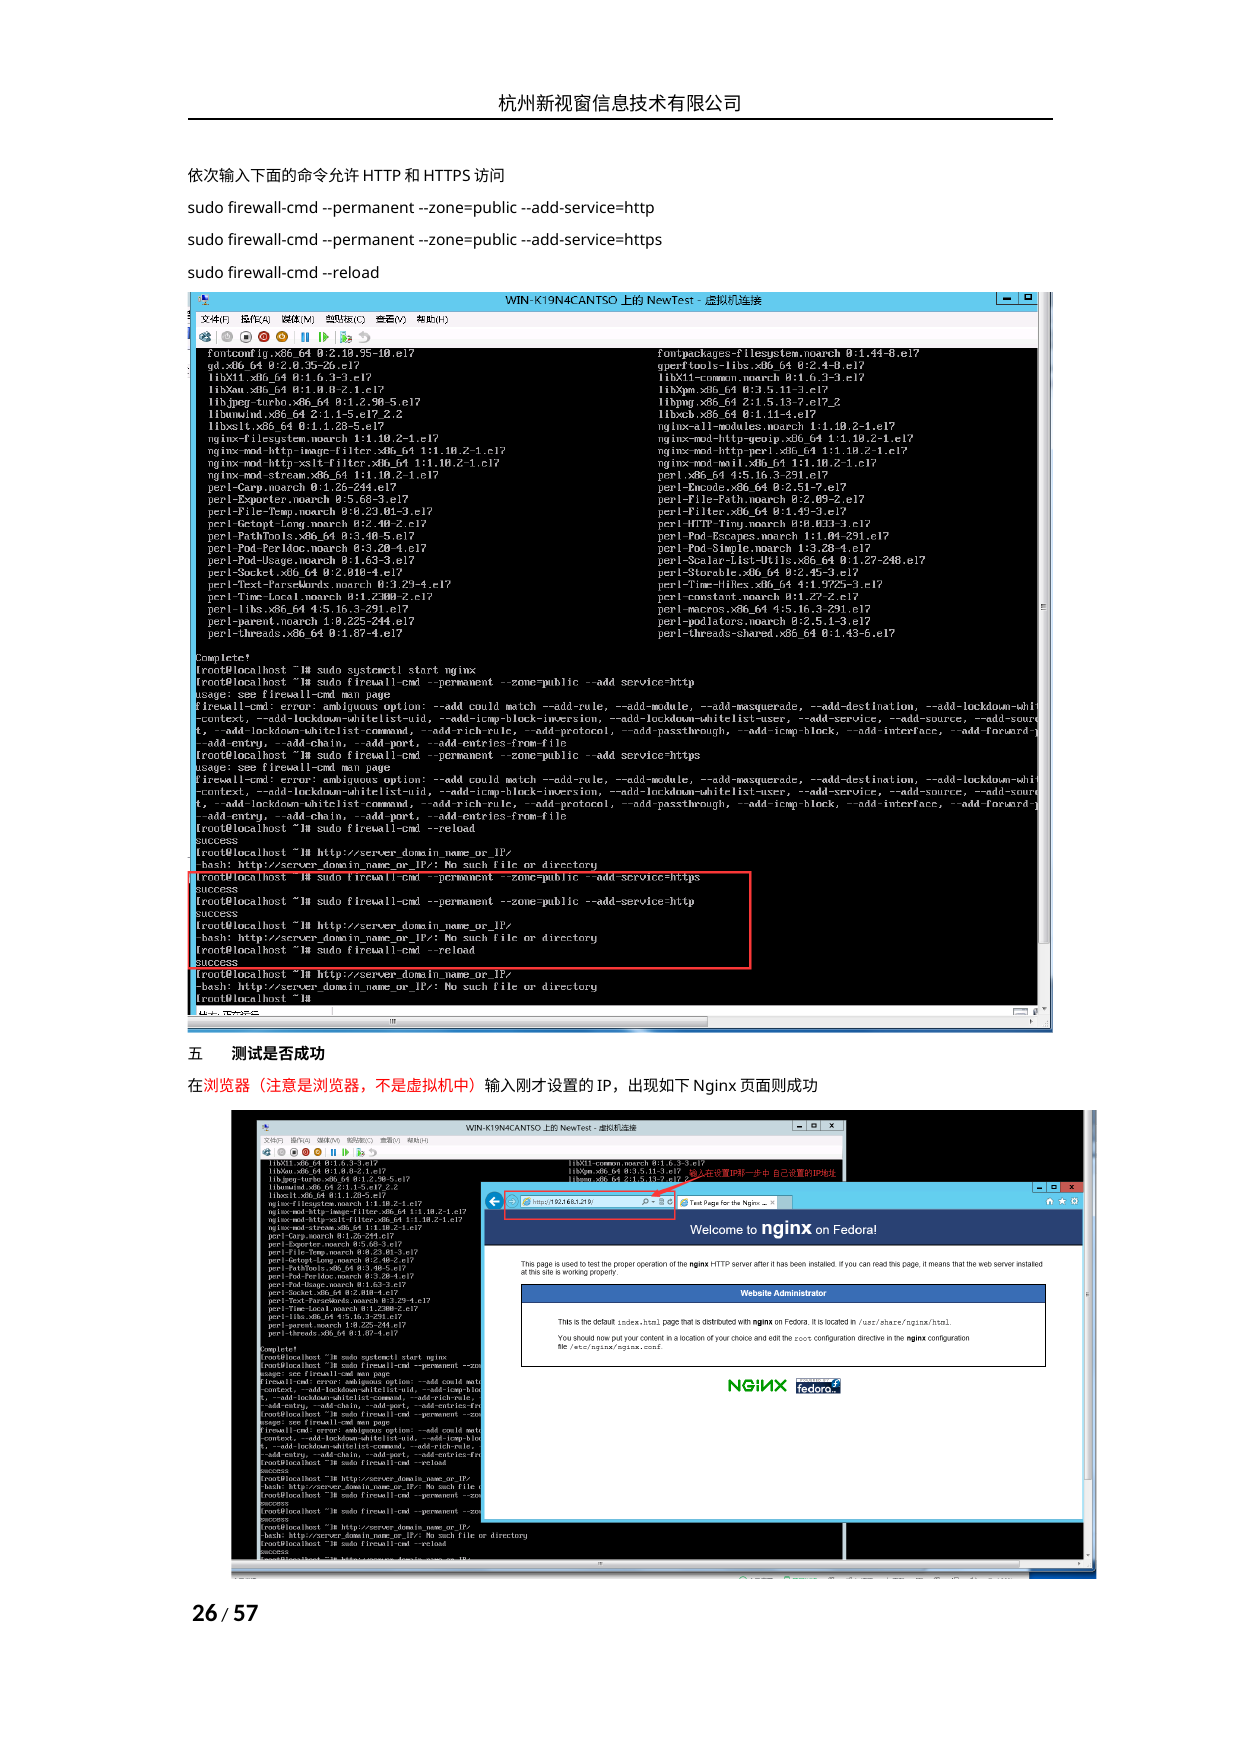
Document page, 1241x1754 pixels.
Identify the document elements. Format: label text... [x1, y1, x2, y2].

subtitle 测试是否成功 [187, 1036, 1053, 1068]
text 依次输入下面的命令允许HTTP和HTTPS访问 [187, 158, 1053, 191]
text sudo firewall-cmd --permanent --zone=public --add-service=http [187, 191, 1053, 223]
picture [231, 1110, 1097, 1579]
picture [187, 292, 1053, 1033]
text 在浏览器（注意是浏览器，不是虚拟机中）输入刚才设置的IP，出现如下Nginx页面则成功 [187, 1068, 1053, 1101]
text sudo firewall-cmd --reload [187, 256, 1053, 288]
text sudo firewall-cmd --permanent --zone=public --add-service=https [187, 223, 1053, 256]
